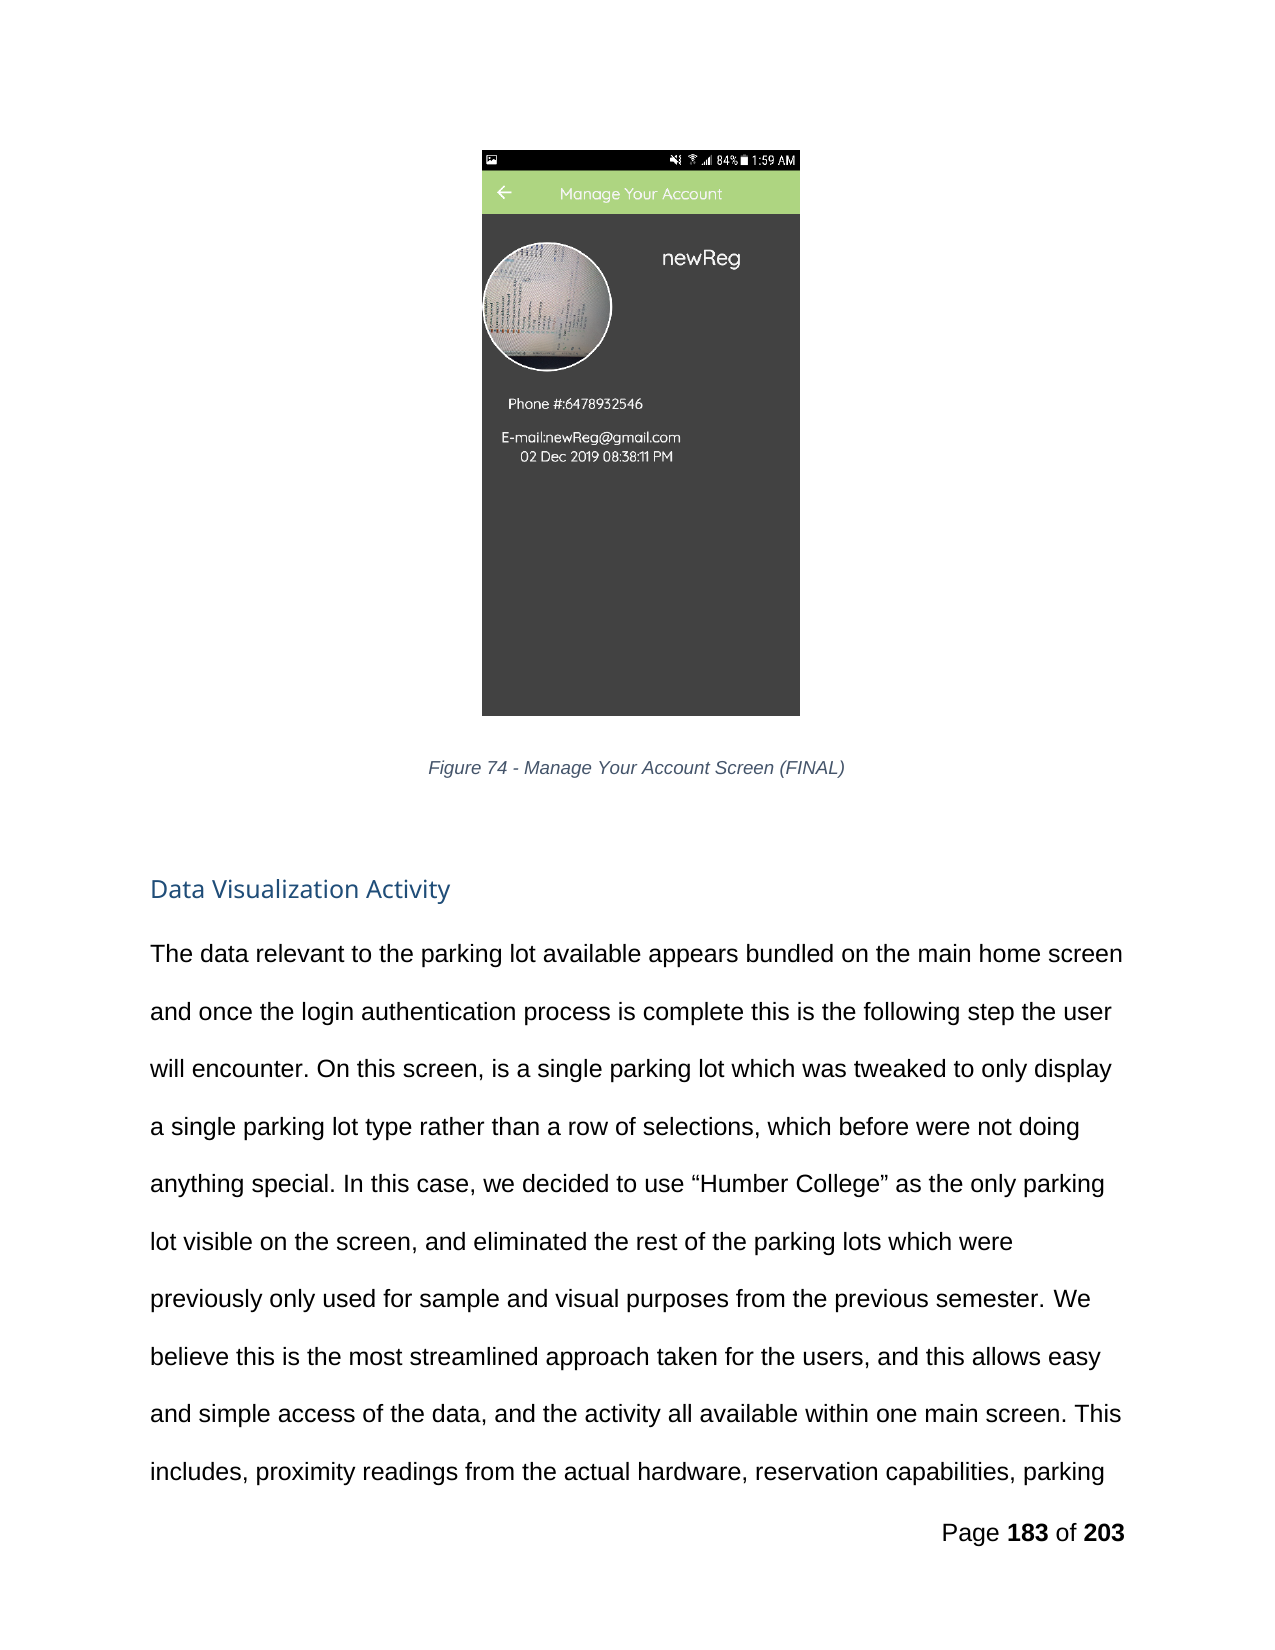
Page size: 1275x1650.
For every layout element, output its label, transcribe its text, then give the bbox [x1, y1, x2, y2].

subtitle Data Visualization Activity [150, 871, 1125, 905]
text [150, 939, 1125, 1486]
picture [482, 150, 800, 716]
text Figure 74 - Manage Your Account Screen (FINAL) [150, 757, 1125, 778]
